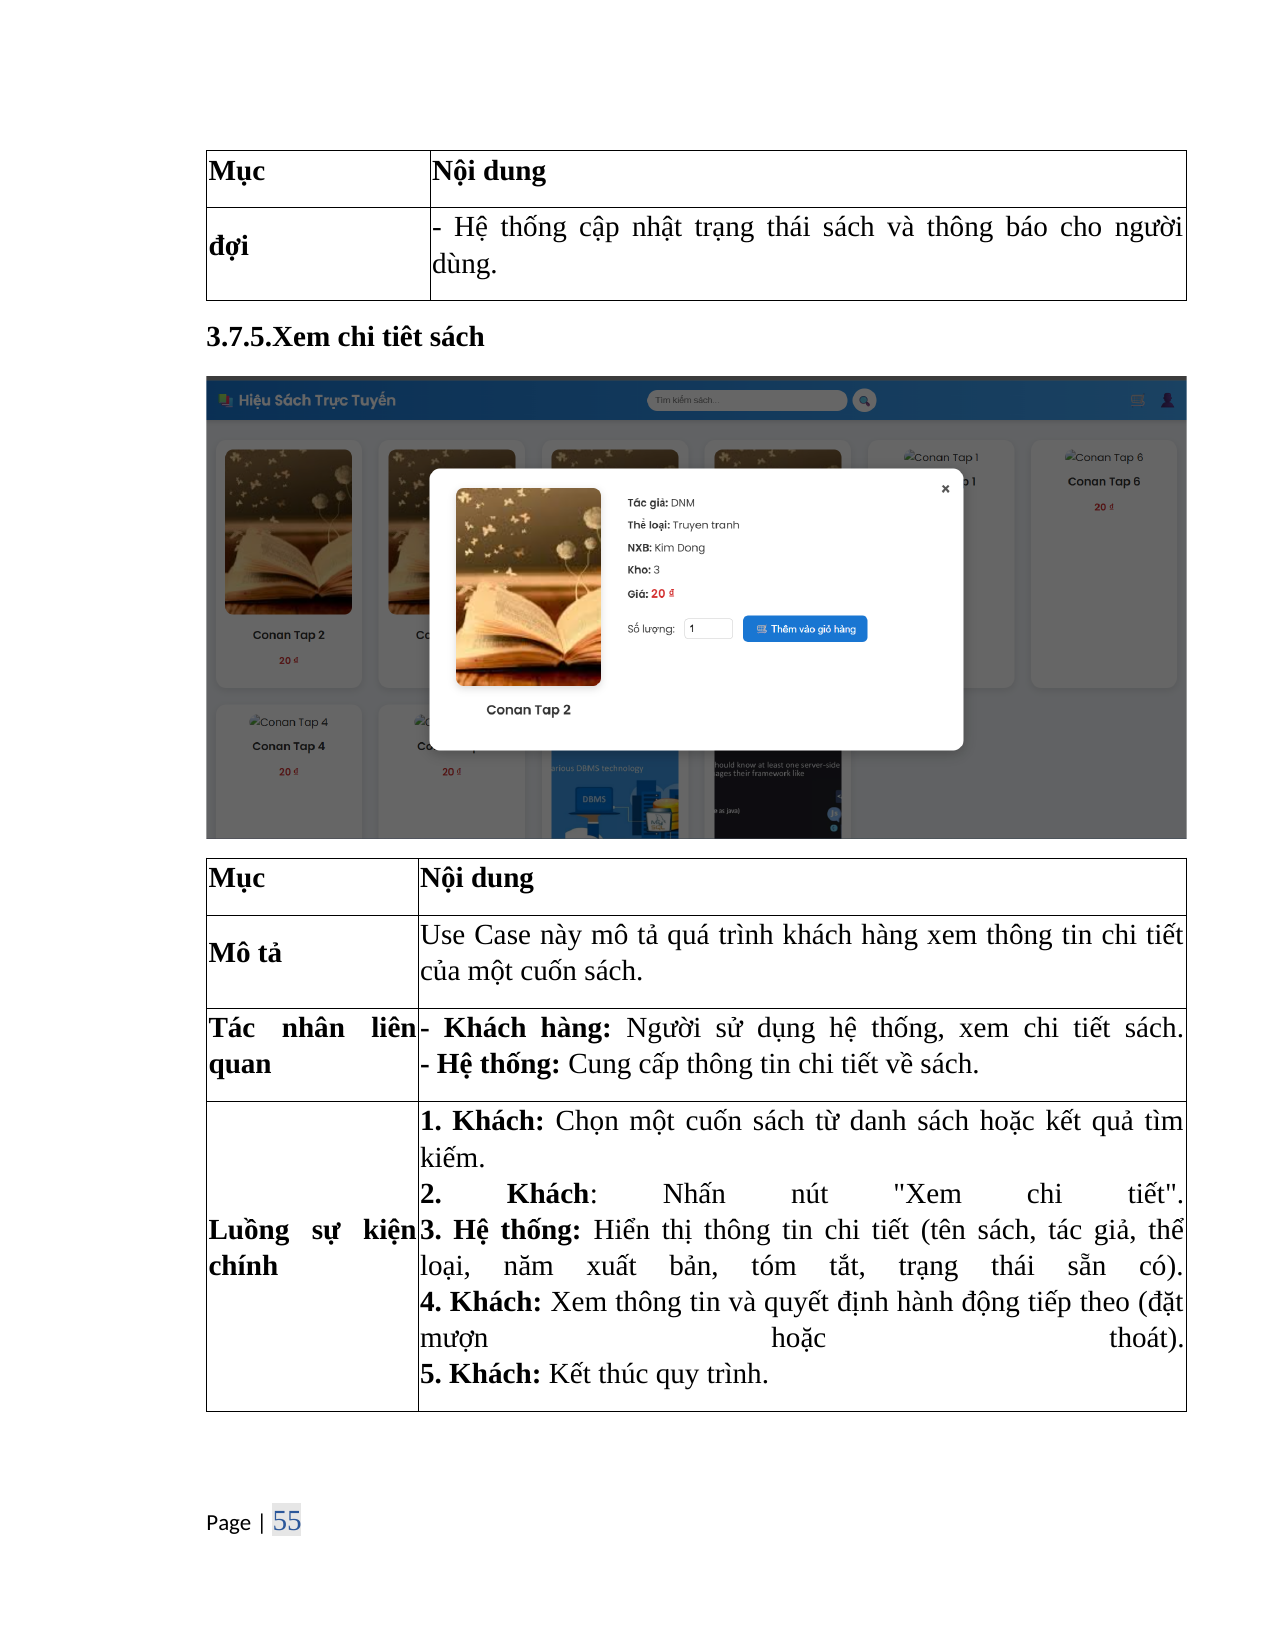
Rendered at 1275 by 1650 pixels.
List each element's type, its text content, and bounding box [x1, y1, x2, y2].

table_cell Tác nhân liên quan [207, 1009, 418, 1101]
table_header Nội dung [419, 859, 1186, 915]
subtitle 3.7.5.Xem chi tiêt sách [206, 326, 1187, 351]
table_cell Mô tả [207, 916, 418, 1008]
table_header Nội dung [431, 151, 1186, 207]
table_cell Kết quả mong đợi [207, 208, 430, 300]
table_header Mục [207, 151, 430, 207]
table_cell Luồng sự kiện chính [207, 1102, 418, 1411]
picture [206, 376, 1187, 839]
table_header Mục [207, 859, 418, 915]
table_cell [431, 208, 1186, 300]
table_cell 1. Khách: Chọn một cuốn sách từ danh sách hoặc kết quả tìm kiếm. 2. Khách: Nhấn nút "Xem chi tiết". 3. Hệ thống: Hiển thị thông tin chi tiết (tên sách, tác giả, thể loại, năm xuất bản, tóm tắt, trạng thái sẵn có). 4. Khách: Xem thông tin và quyết định hành động tiếp theo (đặt mượn hoặc thoát). 5. Khách: Kết thúc quy trình. [419, 1102, 1186, 1411]
table_cell Use Case này mô tả quá trình khách hàng xem thông tin chi tiết của một cuốn sách. [419, 916, 1186, 1008]
table_cell - Khách hàng: Người sử dụng hệ thống, xem chi tiết sách. - Hệ thống: Cung cấp thông tin chi tiết về sách. [419, 1009, 1186, 1101]
